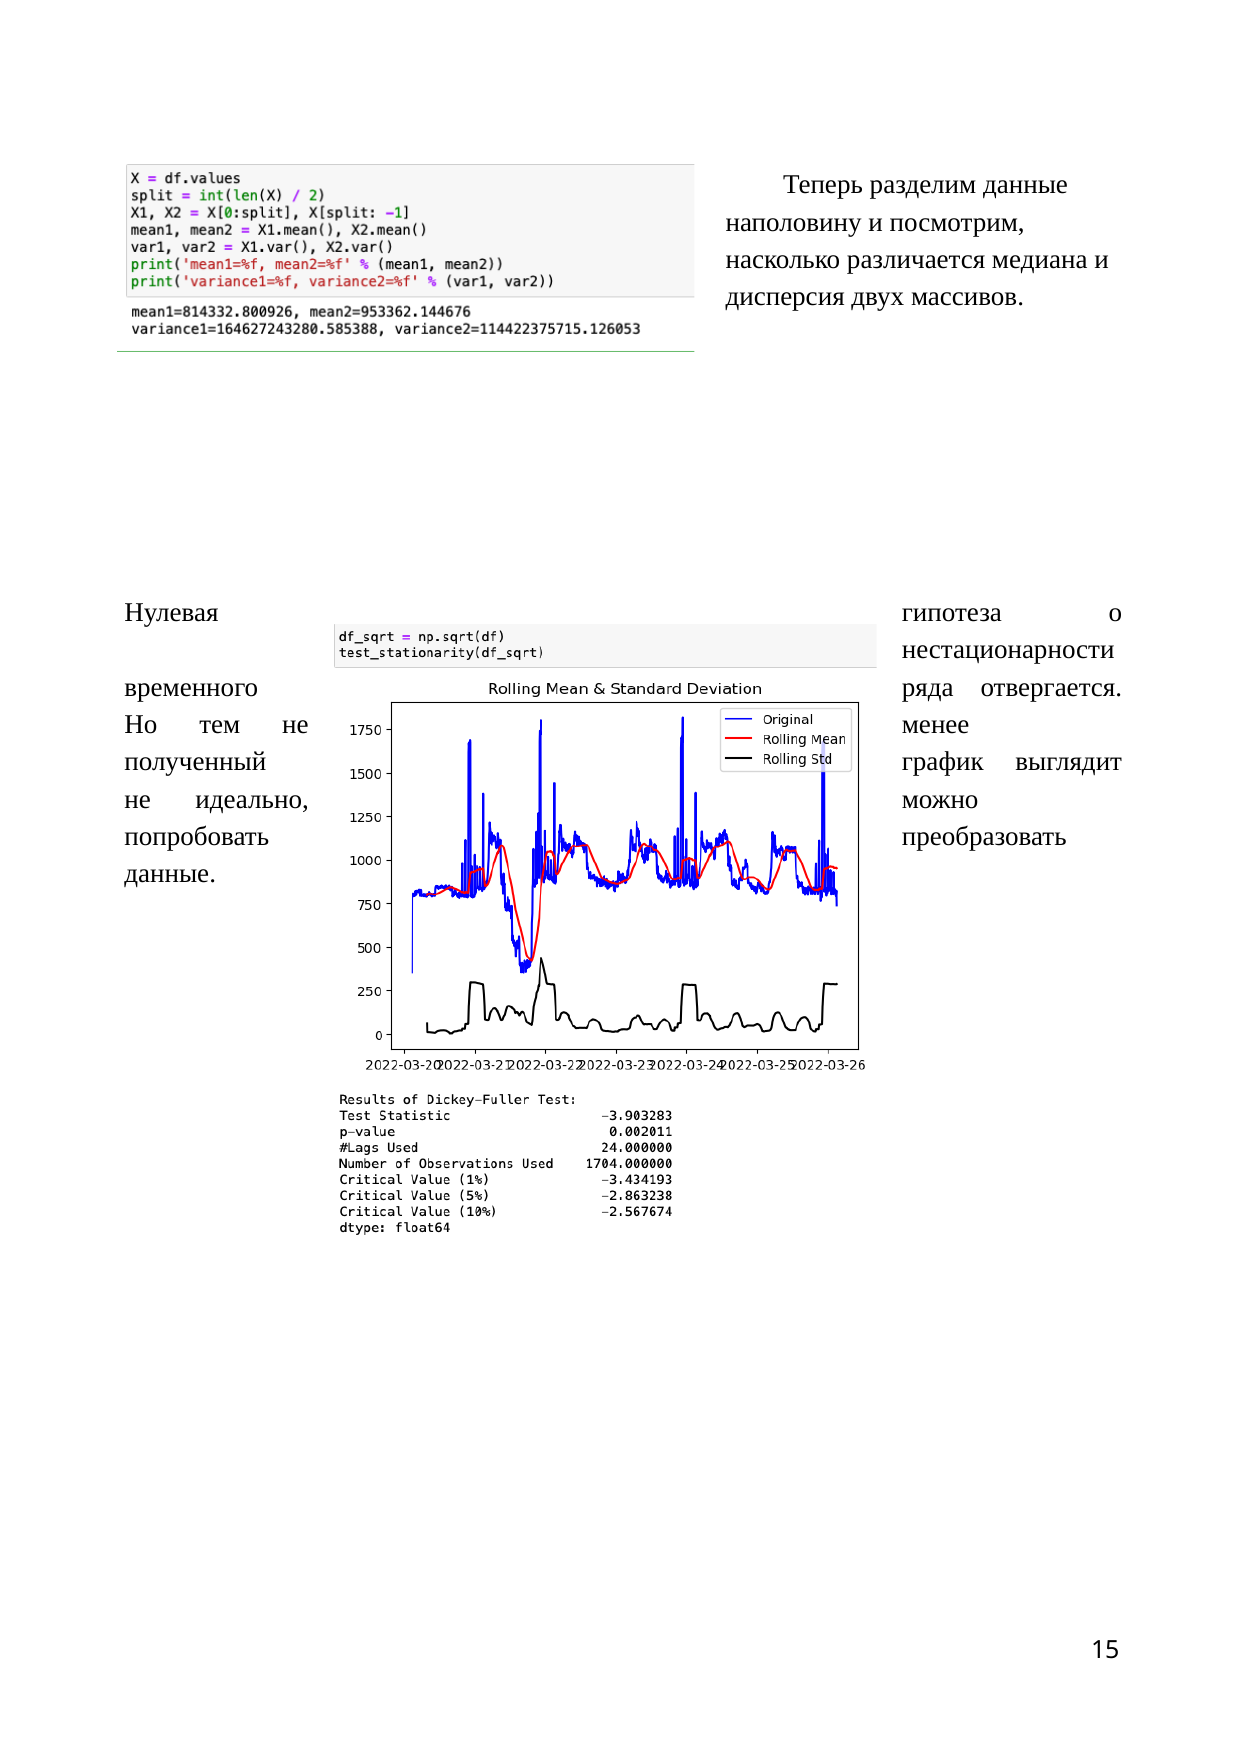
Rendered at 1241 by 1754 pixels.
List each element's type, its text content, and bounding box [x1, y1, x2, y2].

picture [333, 624, 877, 1244]
picture [117, 163, 695, 353]
text Нулевая гипотеза о нестационарности временного ряда отвергается. Но тем не менее полученный график выглядит не идеально, можно попробовать преобразовать данные. [124, 596, 1122, 888]
text Теперь разделим данные наполовину и посмотрим, насколько различается медиана и дисперсия двух массивов. [695, 168, 1122, 311]
